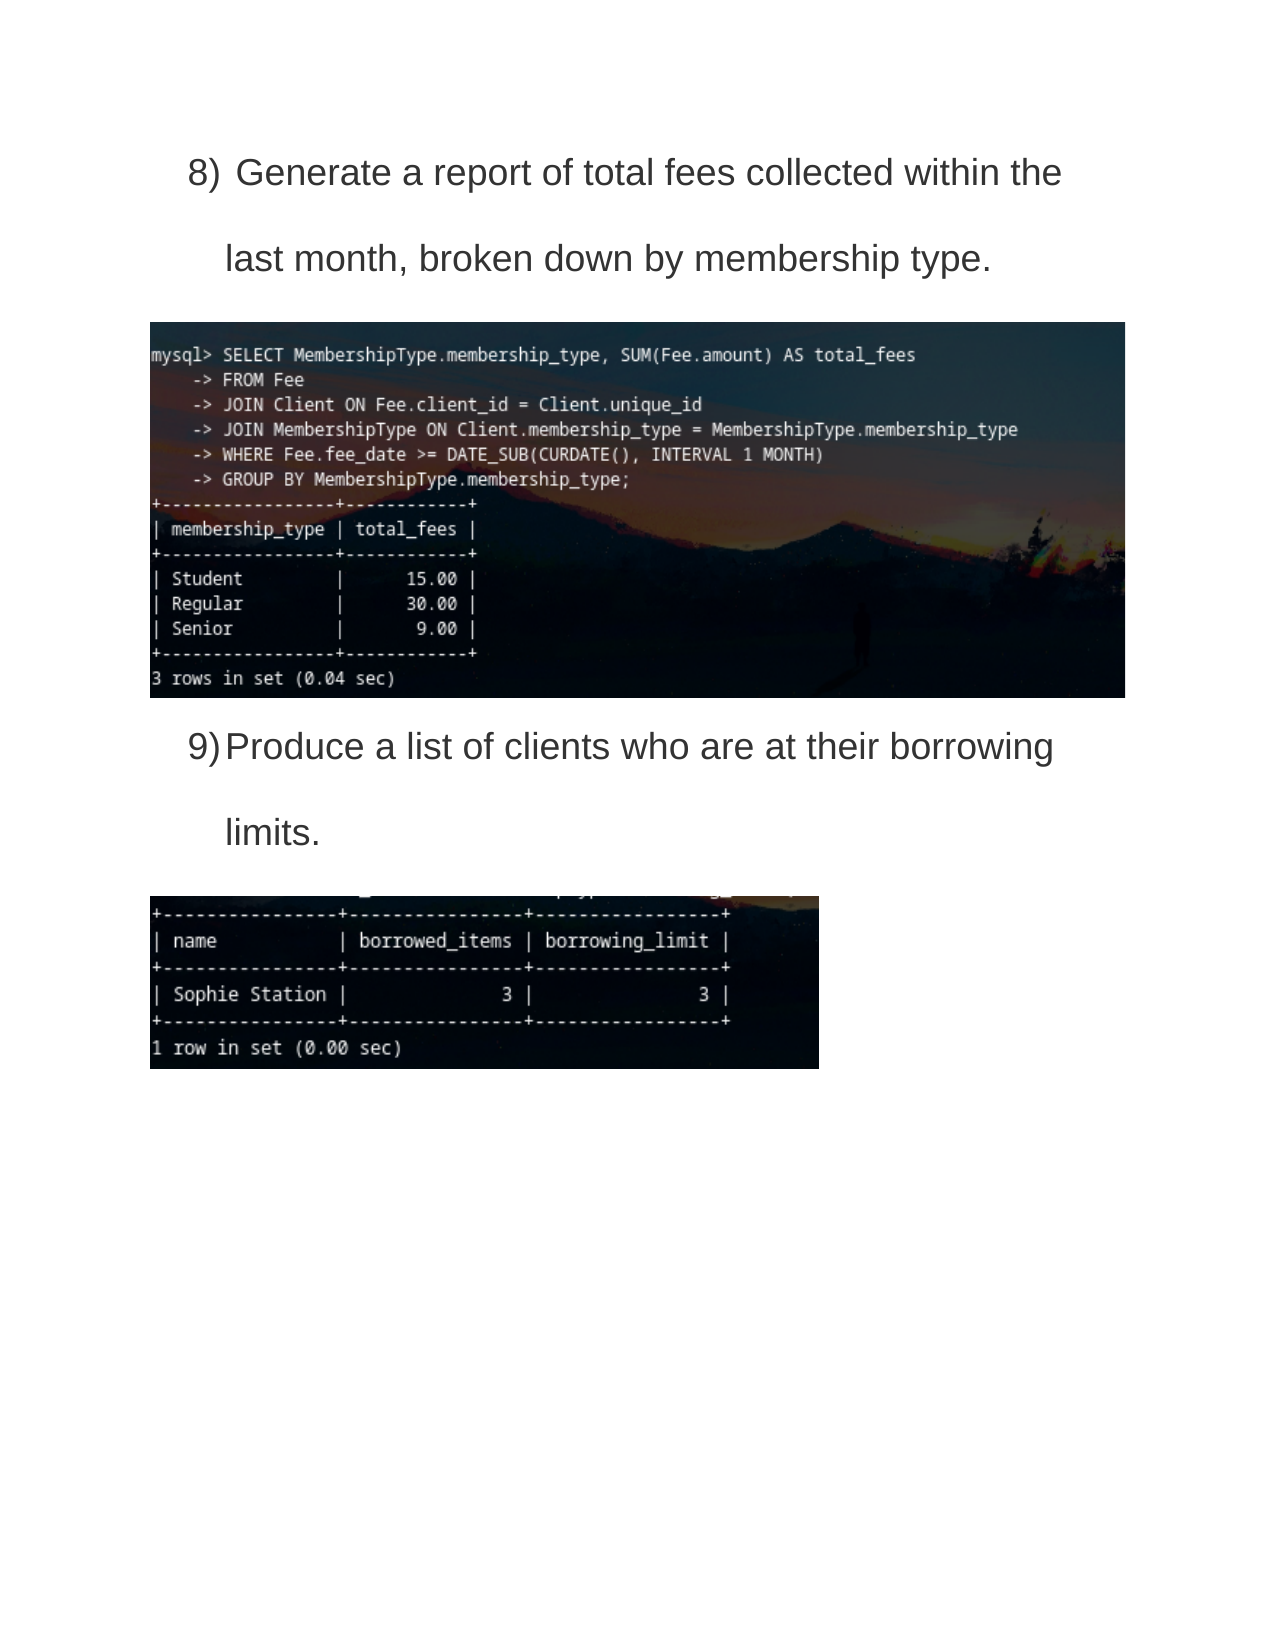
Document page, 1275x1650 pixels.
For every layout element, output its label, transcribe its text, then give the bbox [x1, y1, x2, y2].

list Generate a report of total fees collected within the last month, broken down by membership type. [187, 150, 1125, 279]
picture [150, 896, 819, 1069]
picture [150, 322, 1125, 698]
list Produce a list of clients who are at their borrowing limits. [187, 724, 1125, 853]
